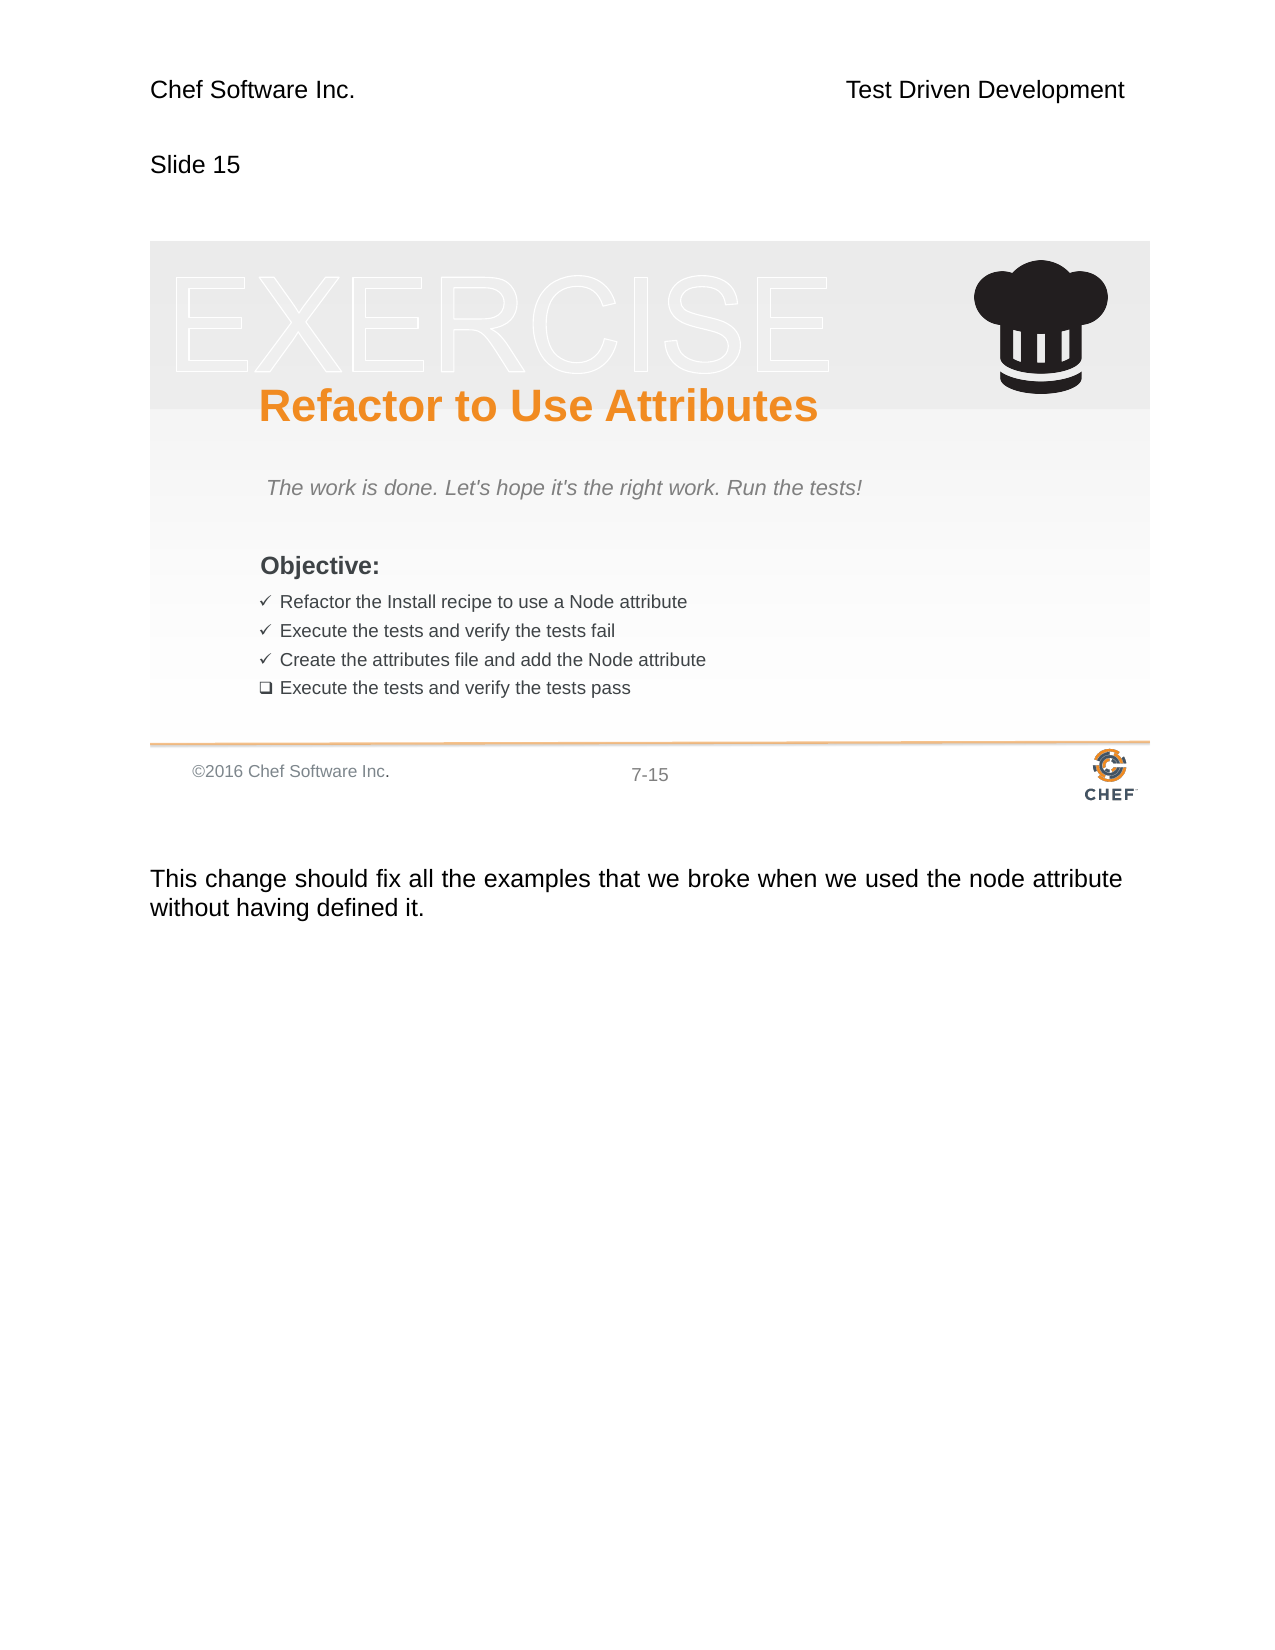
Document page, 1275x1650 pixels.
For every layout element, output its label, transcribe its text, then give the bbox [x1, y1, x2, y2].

text Slide 15 [150, 150, 1125, 179]
text This change should fix all the examples that we broke when we used the node attribute without having defined it. [150, 864, 1125, 921]
